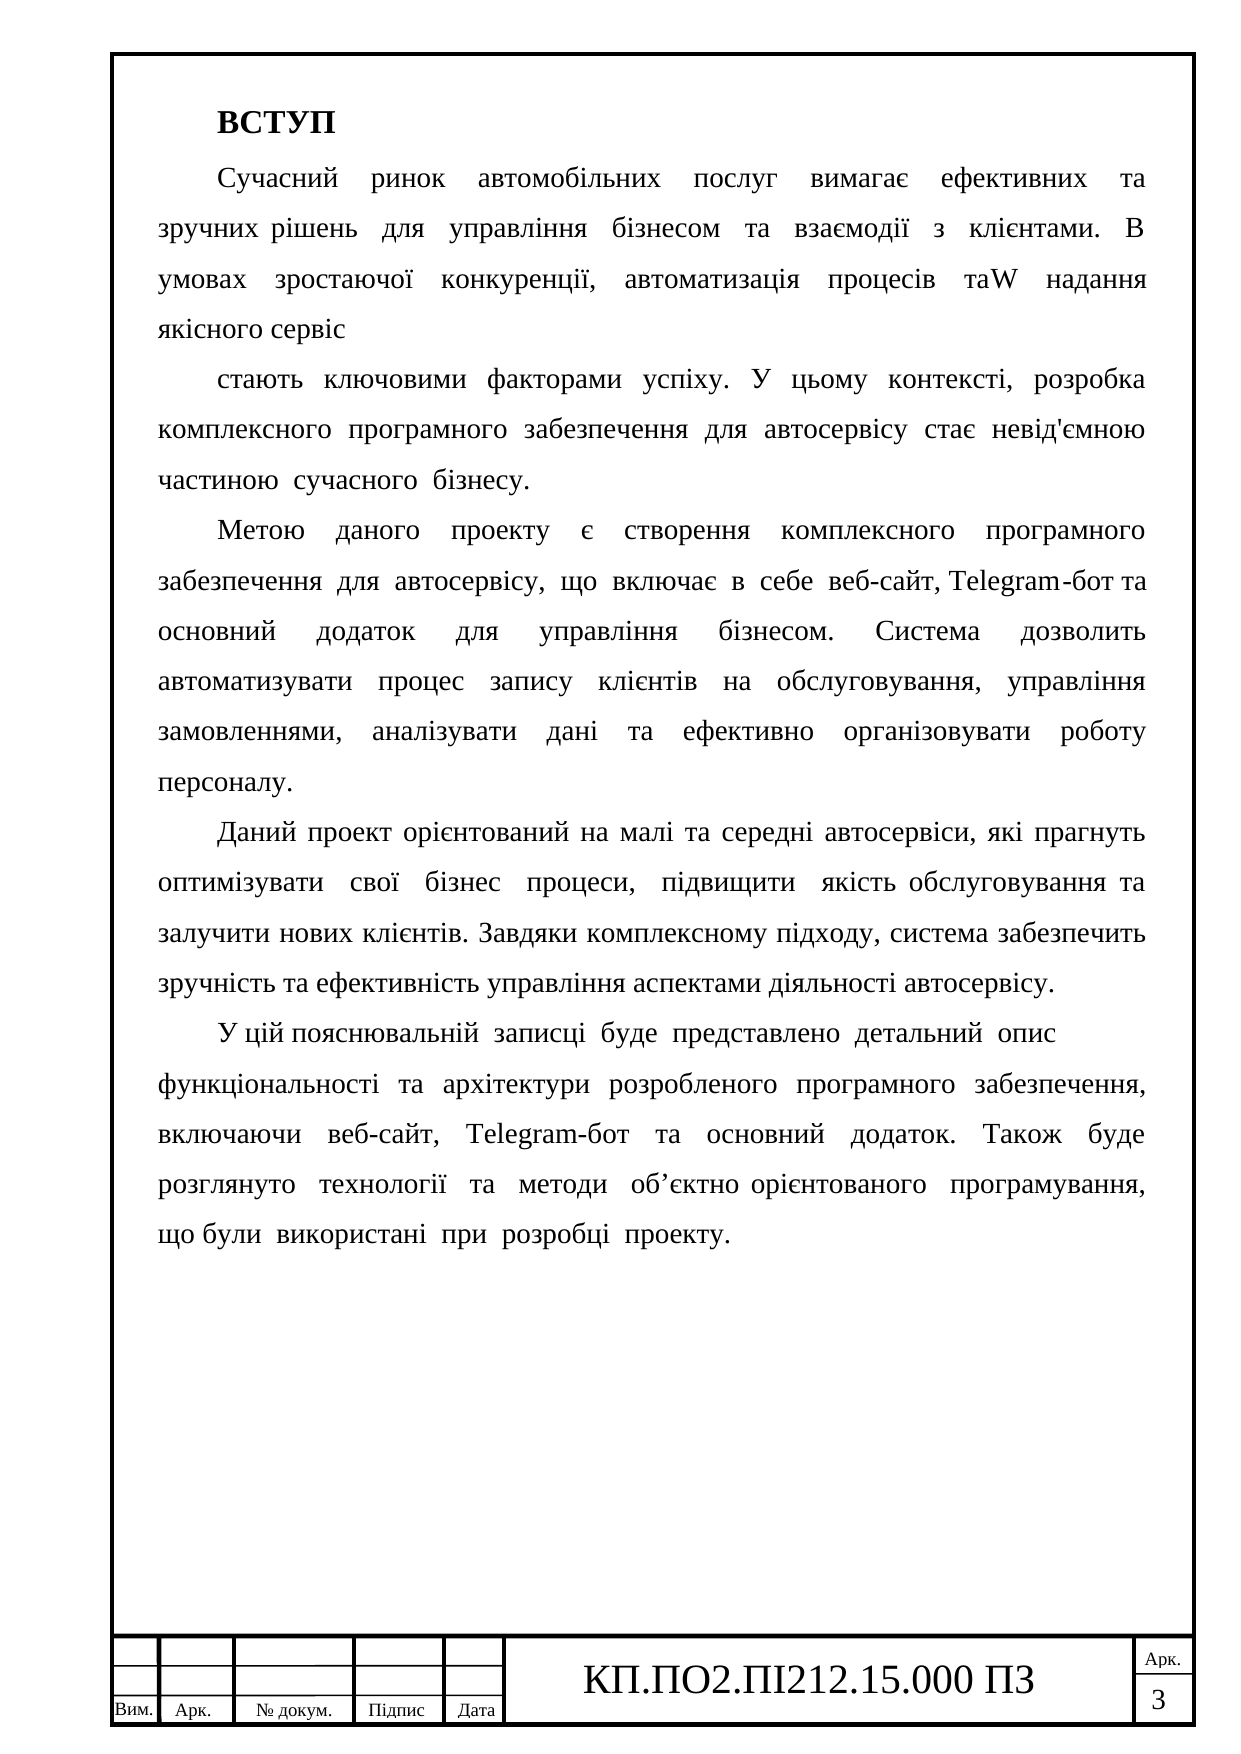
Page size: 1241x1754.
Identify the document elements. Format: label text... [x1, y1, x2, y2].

text функціональності та архітектури розробленого програмного забезпечення, включаючи веб-сайт, Telegram-бот та основний додаток. Також буде розглянуто технології та методи об’єктно орієнтованого програмування, що були використані при розробці проекту. [158, 1066, 1147, 1250]
text Метою даного проекту є створення комплексного програмного забезпечення для автосервісу, що включає в себе веб-сайт, Telegram-бот та основний додаток для управління бізнесом. Система дозволить автоматизувати процес запису клієнтів на обслуговування, управління замовленнями, аналізувати дані та ефективно організовувати роботу персоналу. [158, 512, 1147, 797]
text стають ключовими факторами успіху. У цьому контексті, розробка комплексного програмного забезпечення для автосервісу стає невід'ємною частиною сучасного бізнесу. [158, 361, 1147, 496]
text Сучасний ринок автомобільних послуг вимагає ефективних та зручних рішень для управління бізнесом та взаємодії з клієнтами. В умовах зростаючої конкуренції, автоматизація процесів таW надання якісного сервіс [158, 160, 1147, 344]
text Даний проект орієнтований на малі та середні автосервіси, які прагнуть оптимізувати свої бізнес процеси, підвищити якість обслуговування та залучити нових клієнтів. Завдяки комплексному підходу, система забезпечить зручність та ефективність управління аспектами діяльності автосервісу. [158, 814, 1147, 999]
text ВСТУП [187, 103, 1162, 141]
text У цій пояснювальній записці буде представлено детальний опис [158, 1015, 1147, 1049]
